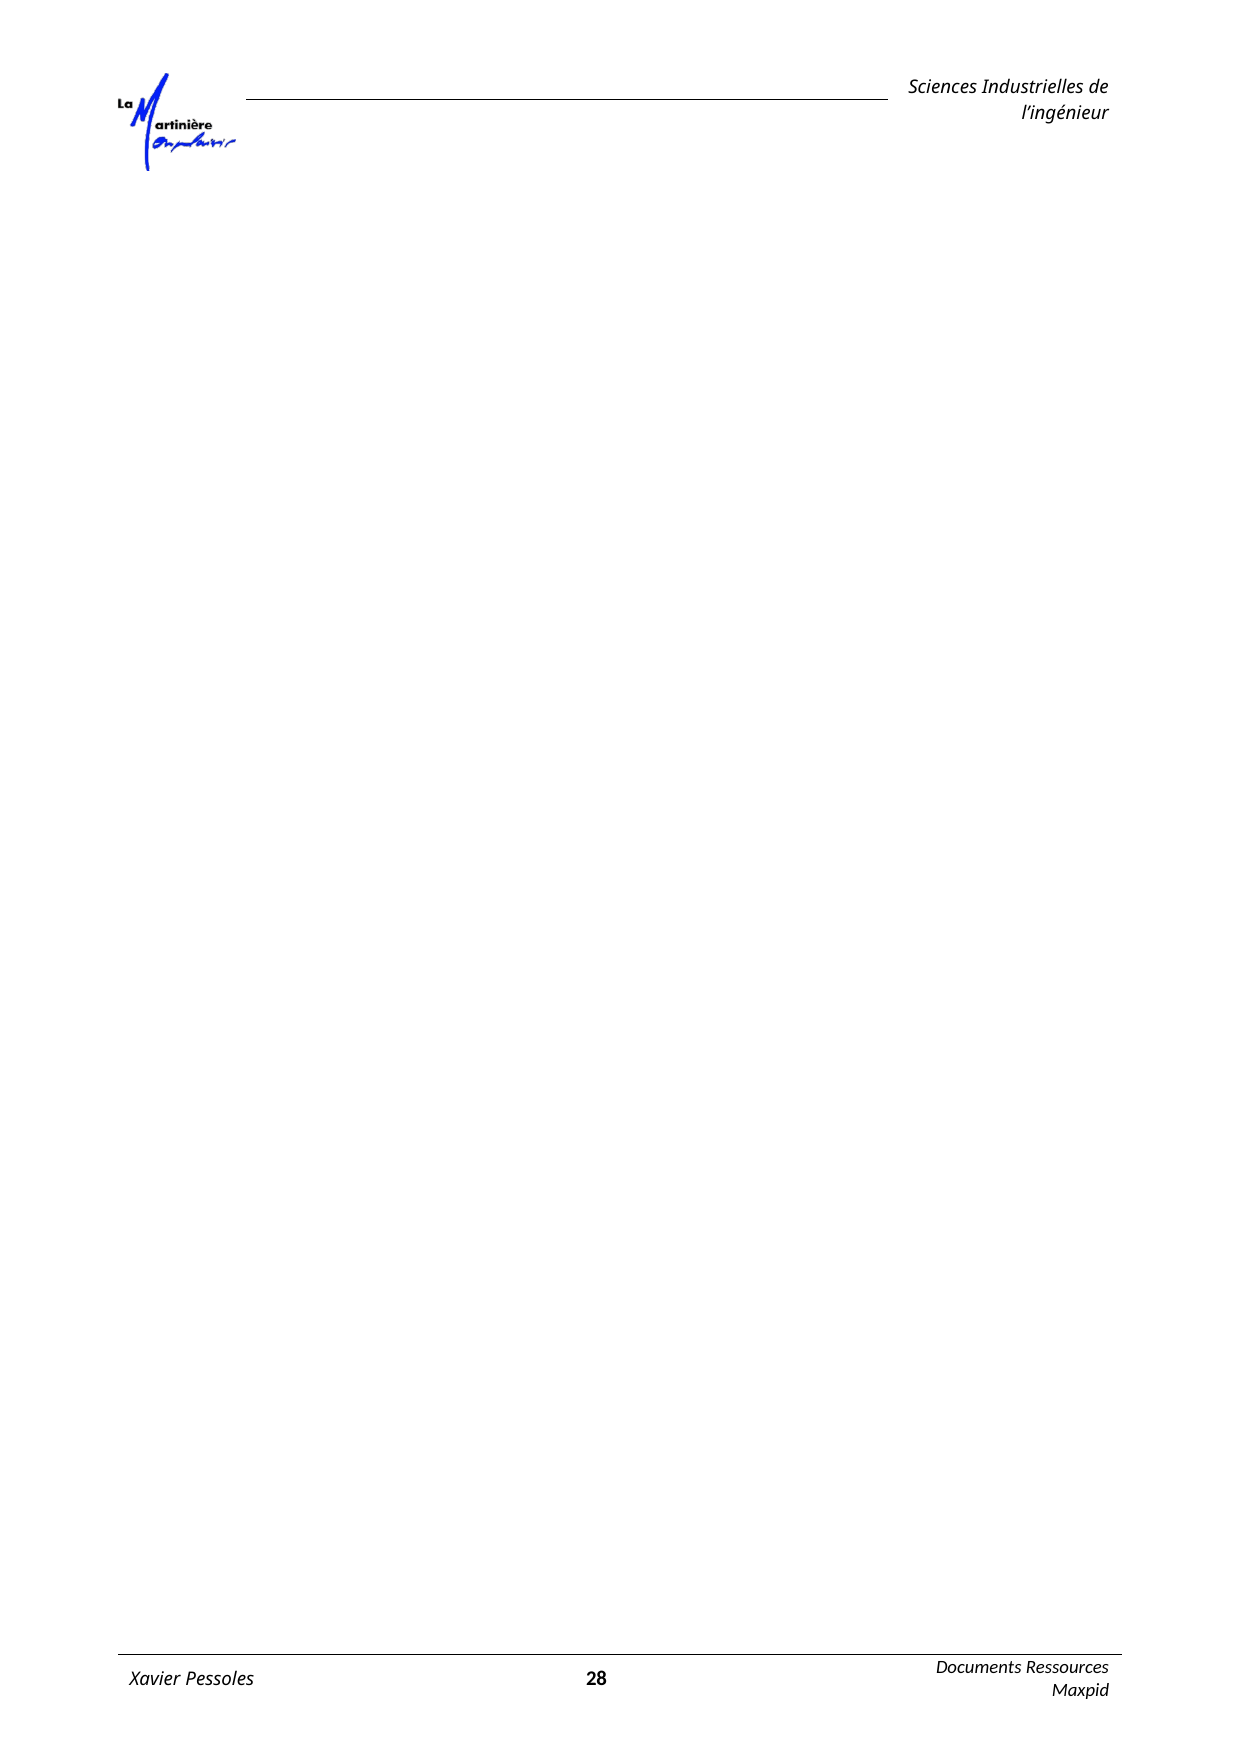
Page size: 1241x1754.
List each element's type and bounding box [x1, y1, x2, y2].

picture [117, 73, 236, 171]
